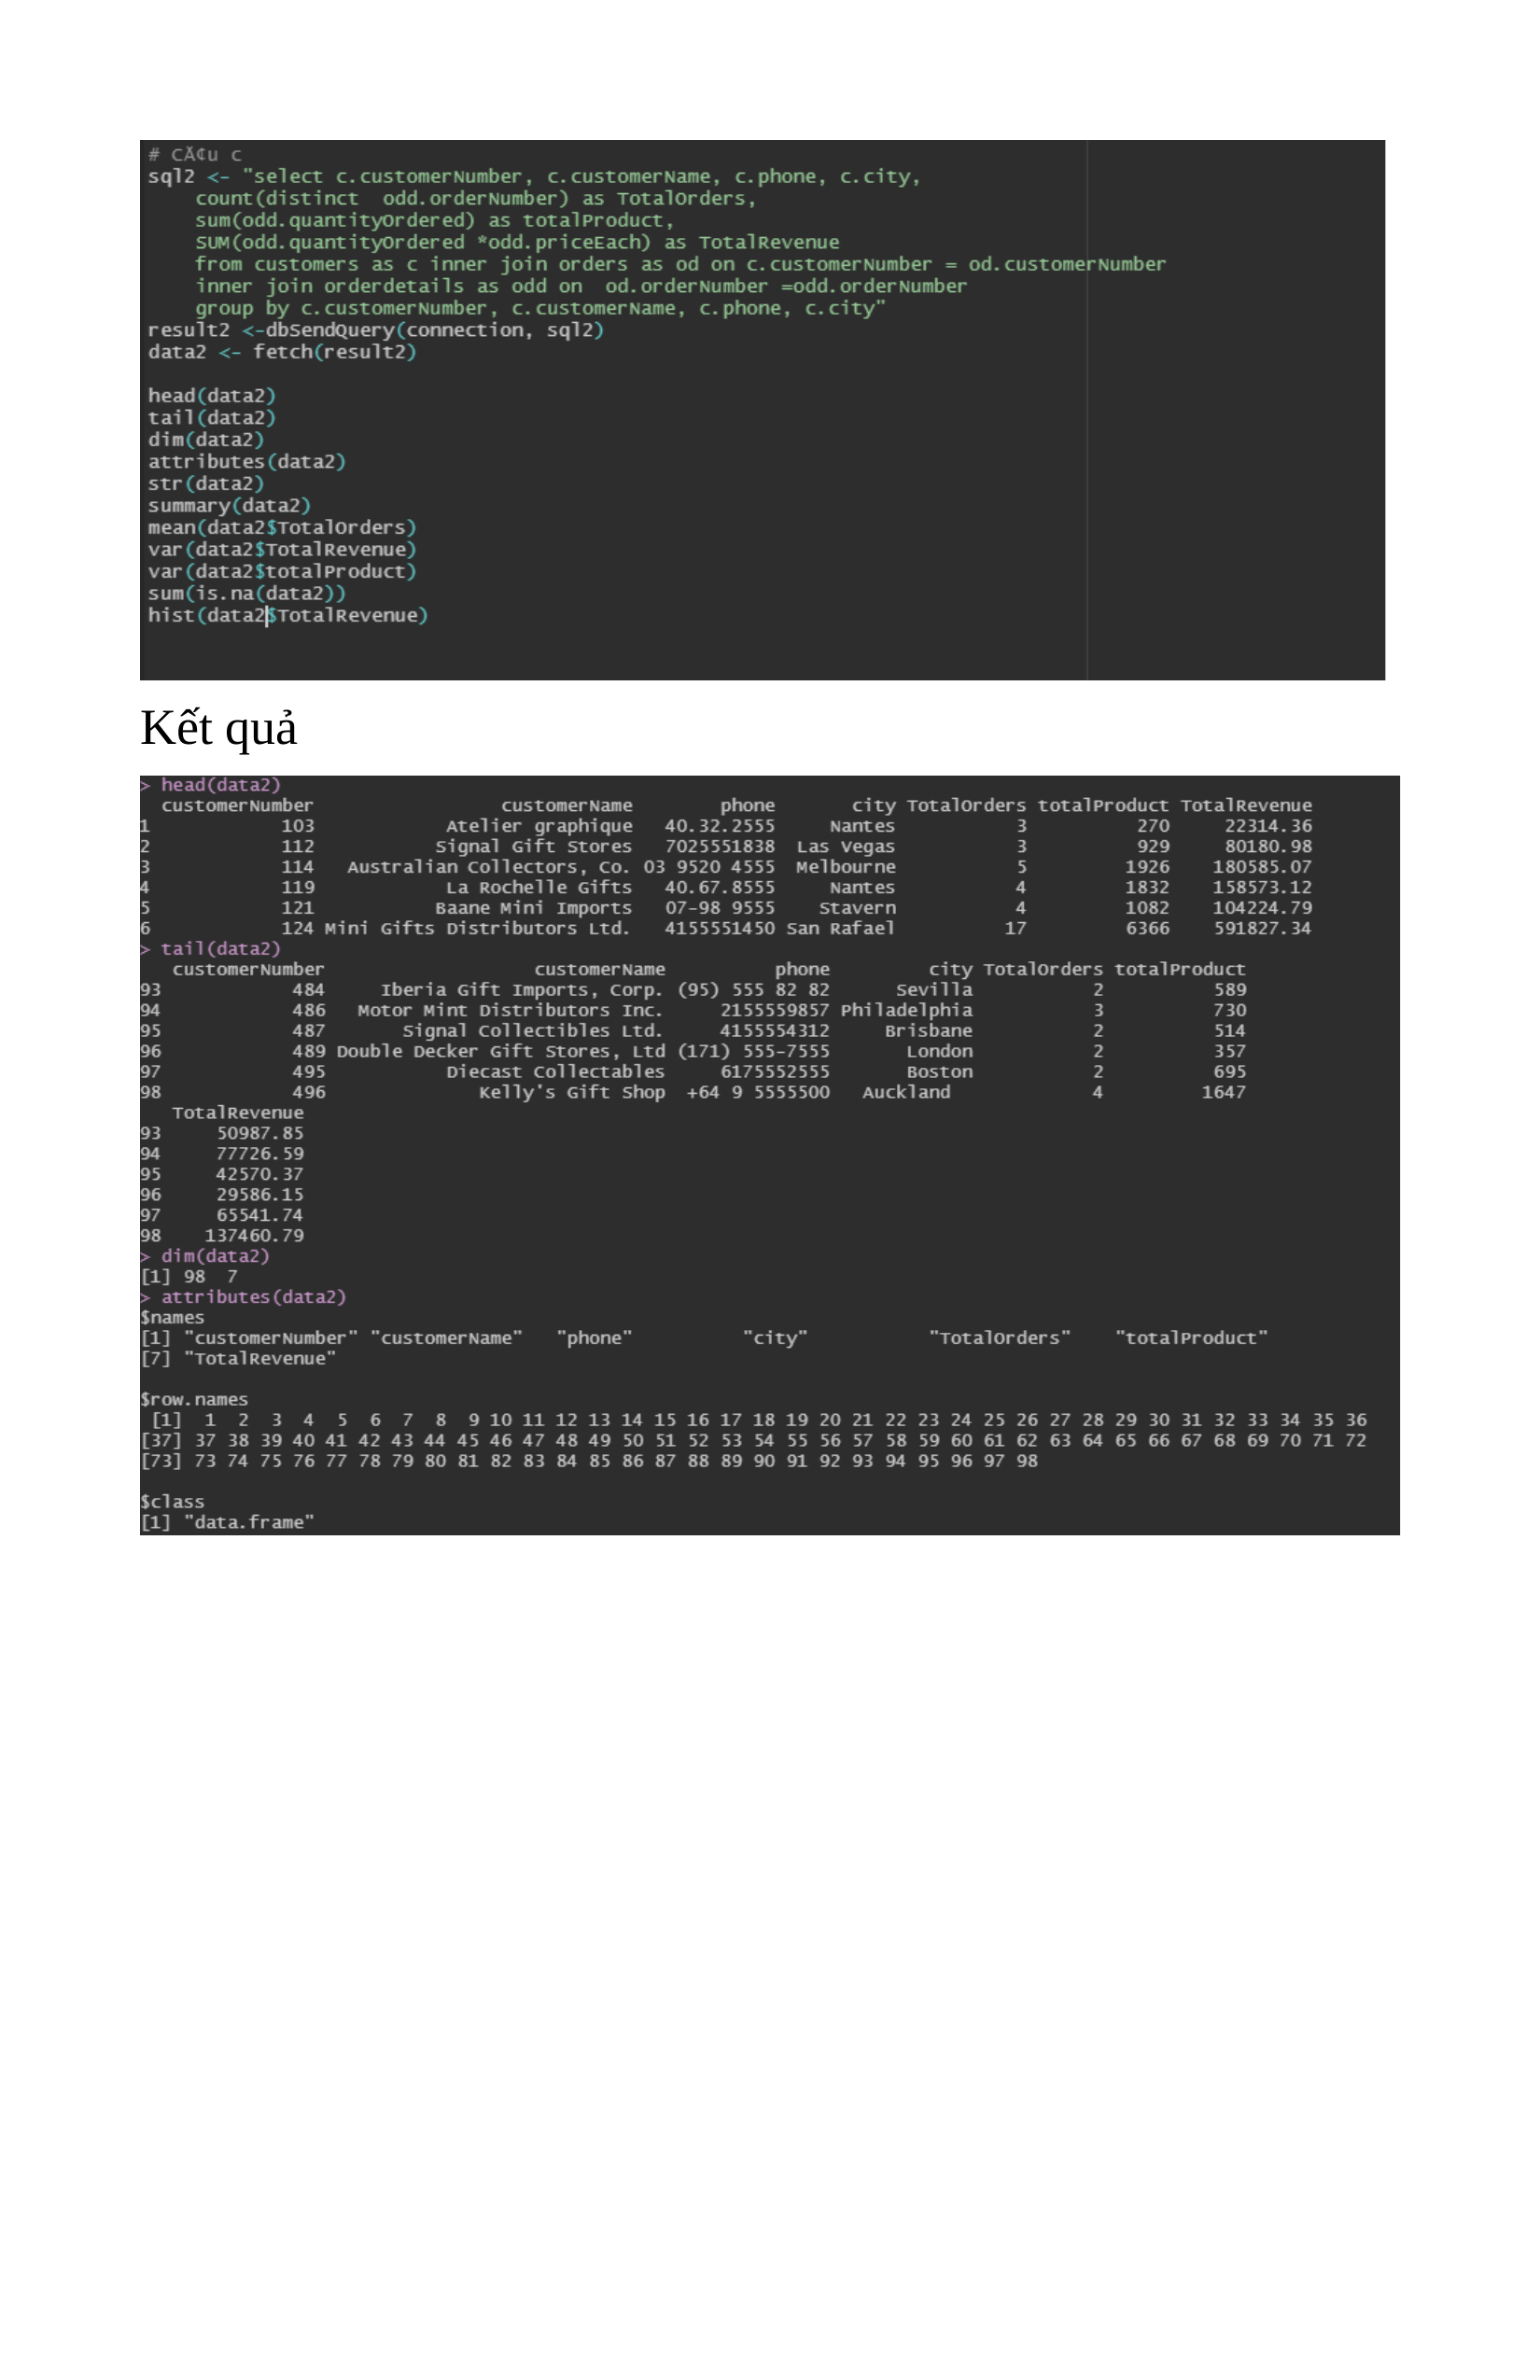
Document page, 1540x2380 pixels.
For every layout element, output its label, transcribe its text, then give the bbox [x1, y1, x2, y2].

picture [140, 140, 1386, 680]
text Kết quả [140, 697, 1400, 755]
picture [140, 776, 1400, 1535]
